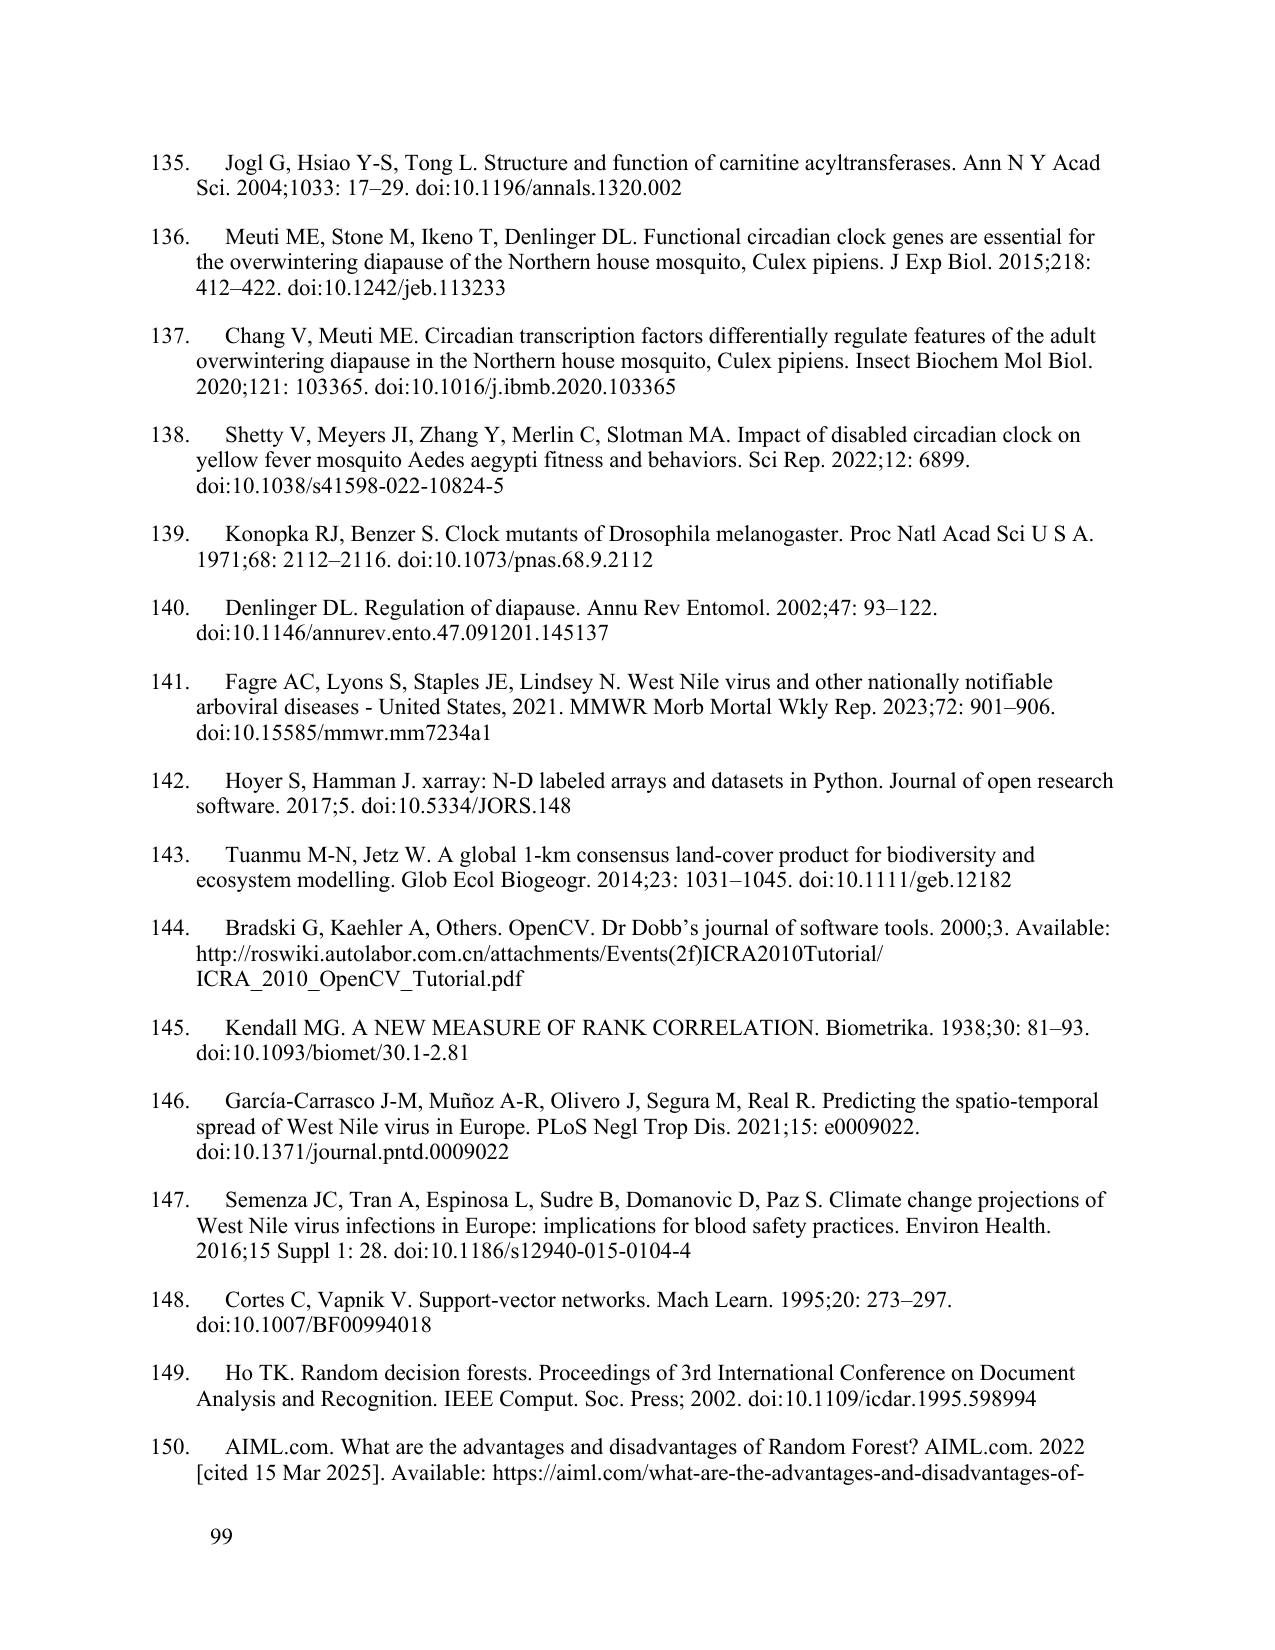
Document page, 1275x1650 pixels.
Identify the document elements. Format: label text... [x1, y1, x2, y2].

text 141. Fagre AC, Lyons S, Staples JE, Lindsey N. West Nile virus and other nationally notifiable arboviral diseases - United States, 2021. MMWR Morb Mortal Wkly Rep. 2023;72: 901–906. doi:10.15585/mmwr.mm7234a1 [150, 669, 1125, 745]
text 143. Tuanmu M-N, Jetz W. A global 1‐km consensus land‐cover product for biodiversity and ecosystem modelling. Glob Ecol Biogeogr. 2014;23: 1031–1045. doi:10.1111/geb.12182 [150, 842, 1125, 892]
text 144. Bradski G, Kaehler A, Others. OpenCV. Dr Dobb’s journal of software tools. 2000;3. Available: http://roswiki.autolabor.com.cn/attachments/Events(2f)ICRA2010Tutorial/ICRA_2010_OpenCV_Tutorial.pdf [150, 915, 1125, 992]
text 142. Hoyer S, Hamman J. xarray: N-D labeled arrays and datasets in Python. Journal of open research software. 2017;5. doi:10.5334/JORS.148 [150, 768, 1125, 819]
text 140. Denlinger DL. Regulation of diapause. Annu Rev Entomol. 2002;47: 93–122. doi:10.1146/annurev.ento.47.091201.145137 [150, 595, 1125, 646]
text 137. Chang V, Meuti ME. Circadian transcription factors differentially regulate features of the adult overwintering diapause in the Northern house mosquito, Culex pipiens. Insect Biochem Mol Biol. 2020;121: 103365. doi:10.1016/j.ibmb.2020.103365 [150, 323, 1125, 399]
text 138. Shetty V, Meyers JI, Zhang Y, Merlin C, Slotman MA. Impact of disabled circadian clock on yellow fever mosquito Aedes aegypti fitness and behaviors. Sci Rep. 2022;12: 6899. doi:10.1038/s41598-022-10824-5 [150, 422, 1125, 498]
text 136. Meuti ME, Stone M, Ikeno T, Denlinger DL. Functional circadian clock genes are essential for the overwintering diapause of the Northern house mosquito, Culex pipiens. J Exp Biol. 2015;218: 412–422. doi:10.1242/jeb.113233 [150, 224, 1125, 300]
text 148. Cortes C, Vapnik V. Support-vector networks. Mach Learn. 1995;20: 273–297. doi:10.1007/BF00994018 [150, 1287, 1125, 1337]
text 146. García-Carrasco J-M, Muñoz A-R, Olivero J, Segura M, Real R. Predicting the spatio-temporal spread of West Nile virus in Europe. PLoS Negl Trop Dis. 2021;15: e0009022. doi:10.1371/journal.pntd.0009022 [150, 1088, 1125, 1164]
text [150, 1434, 1125, 1485]
text 139. Konopka RJ, Benzer S. Clock mutants of Drosophila melanogaster. Proc Natl Acad Sci U S A. 1971;68: 2112–2116. doi:10.1073/pnas.68.9.2112 [150, 521, 1125, 572]
text 149. Ho TK. Random decision forests. Proceedings of 3rd International Conference on Document Analysis and Recognition. IEEE Comput. Soc. Press; 2002. doi:10.1109/icdar.1995.598994 [150, 1360, 1125, 1411]
text 135. Jogl G, Hsiao Y-S, Tong L. Structure and function of carnitine acyltransferases. Ann N Y Acad Sci. 2004;1033: 17–29. doi:10.1196/annals.1320.002 [150, 150, 1125, 201]
text 147. Semenza JC, Tran A, Espinosa L, Sudre B, Domanovic D, Paz S. Climate change projections of West Nile virus infections in Europe: implications for blood safety practices. Environ Health. 2016;15 Suppl 1: 28. doi:10.1186/s12940-015-0104-4 [150, 1187, 1125, 1264]
text 145. Kendall MG. A NEW MEASURE OF RANK CORRELATION. Biometrika. 1938;30: 81–93. doi:10.1093/biomet/30.1-2.81 [150, 1014, 1125, 1065]
